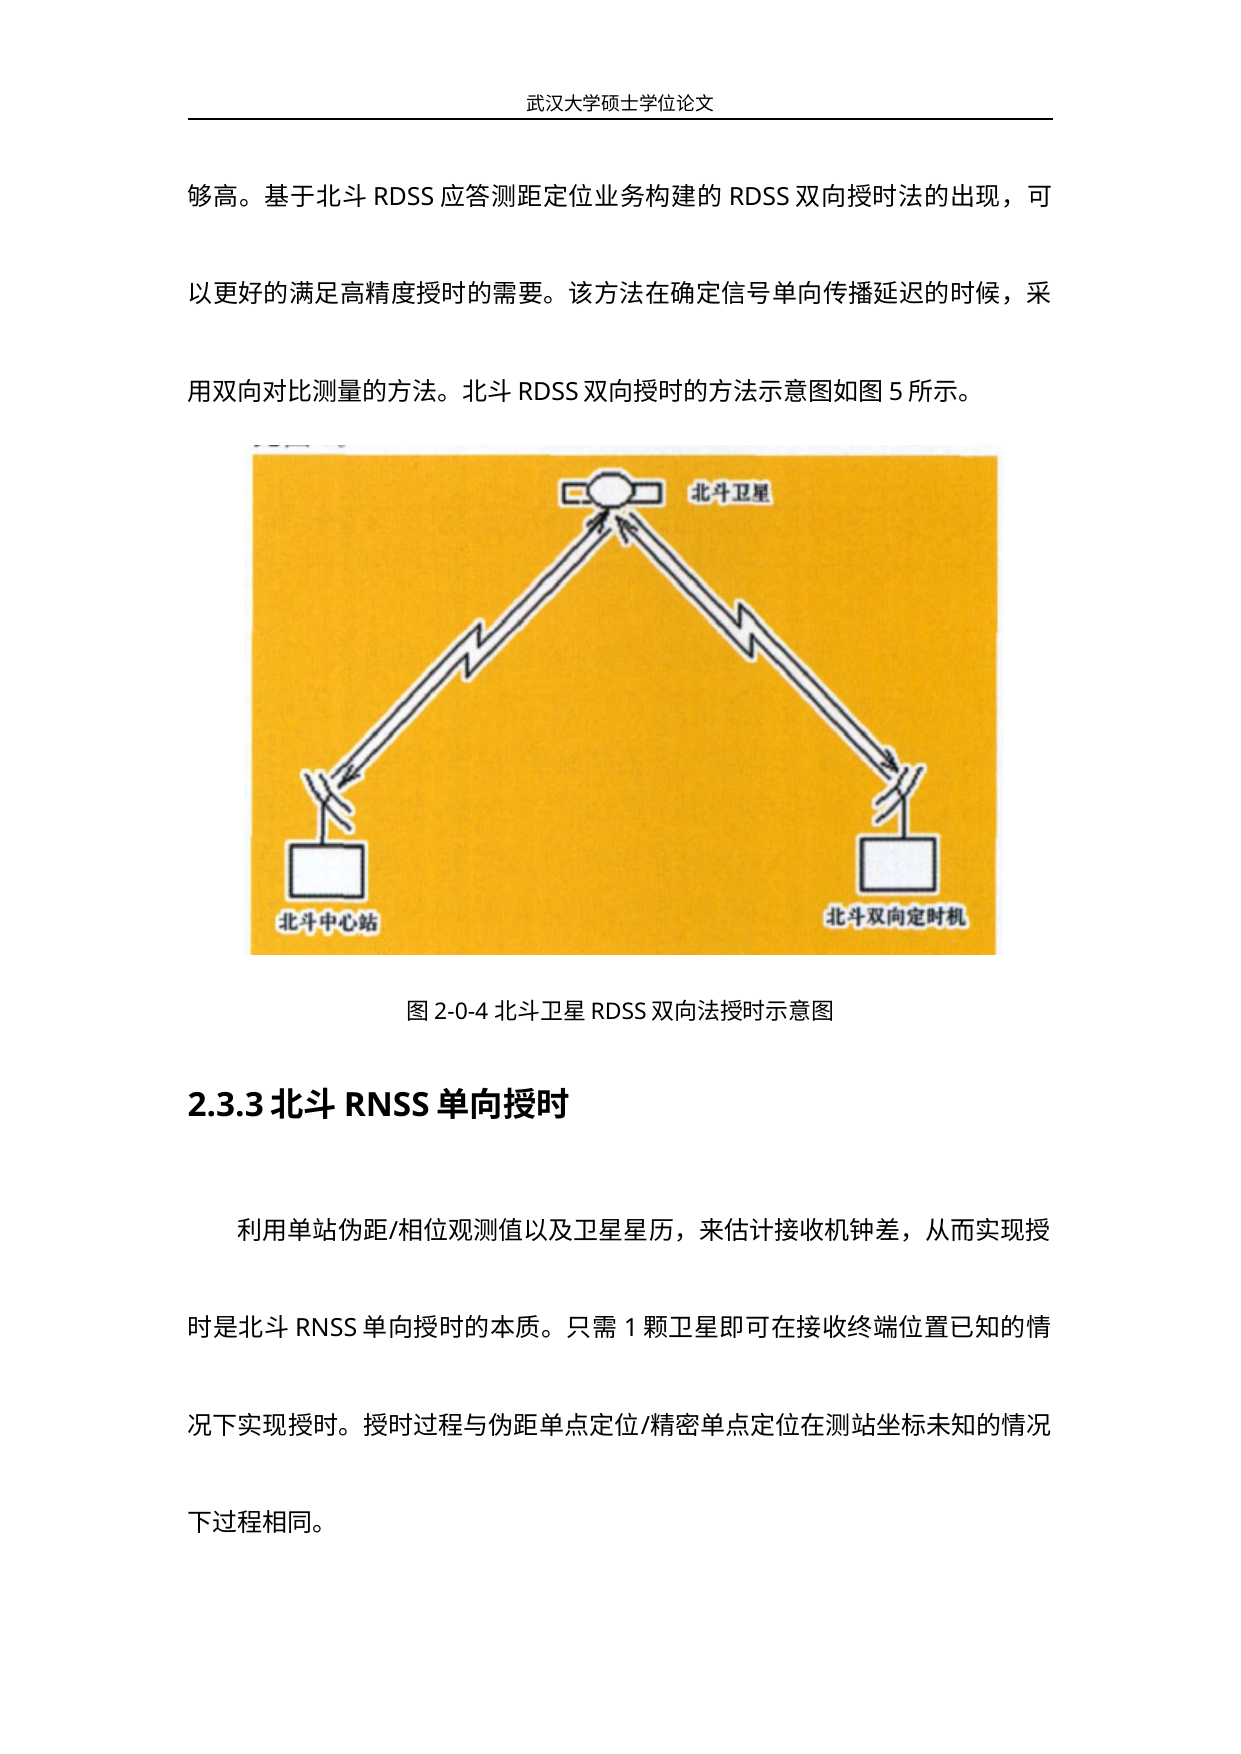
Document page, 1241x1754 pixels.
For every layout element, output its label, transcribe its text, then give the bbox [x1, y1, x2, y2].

picture [243, 445, 1004, 955]
subtitle 2.3.3北斗RNSS单向授时 [187, 1069, 1053, 1134]
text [187, 162, 1053, 422]
text 利用单站伪距/相位观测值以及卫星星历，来估计接收机钟差，从而实现授时是北斗RNSS单向授时的本质。只需1颗卫星即可在接收终端位置已知的情况下实现授时。授时过程与伪距单点定位/精密单点定位在测站坐标未知的情况下过程相同。 [187, 1196, 1053, 1553]
